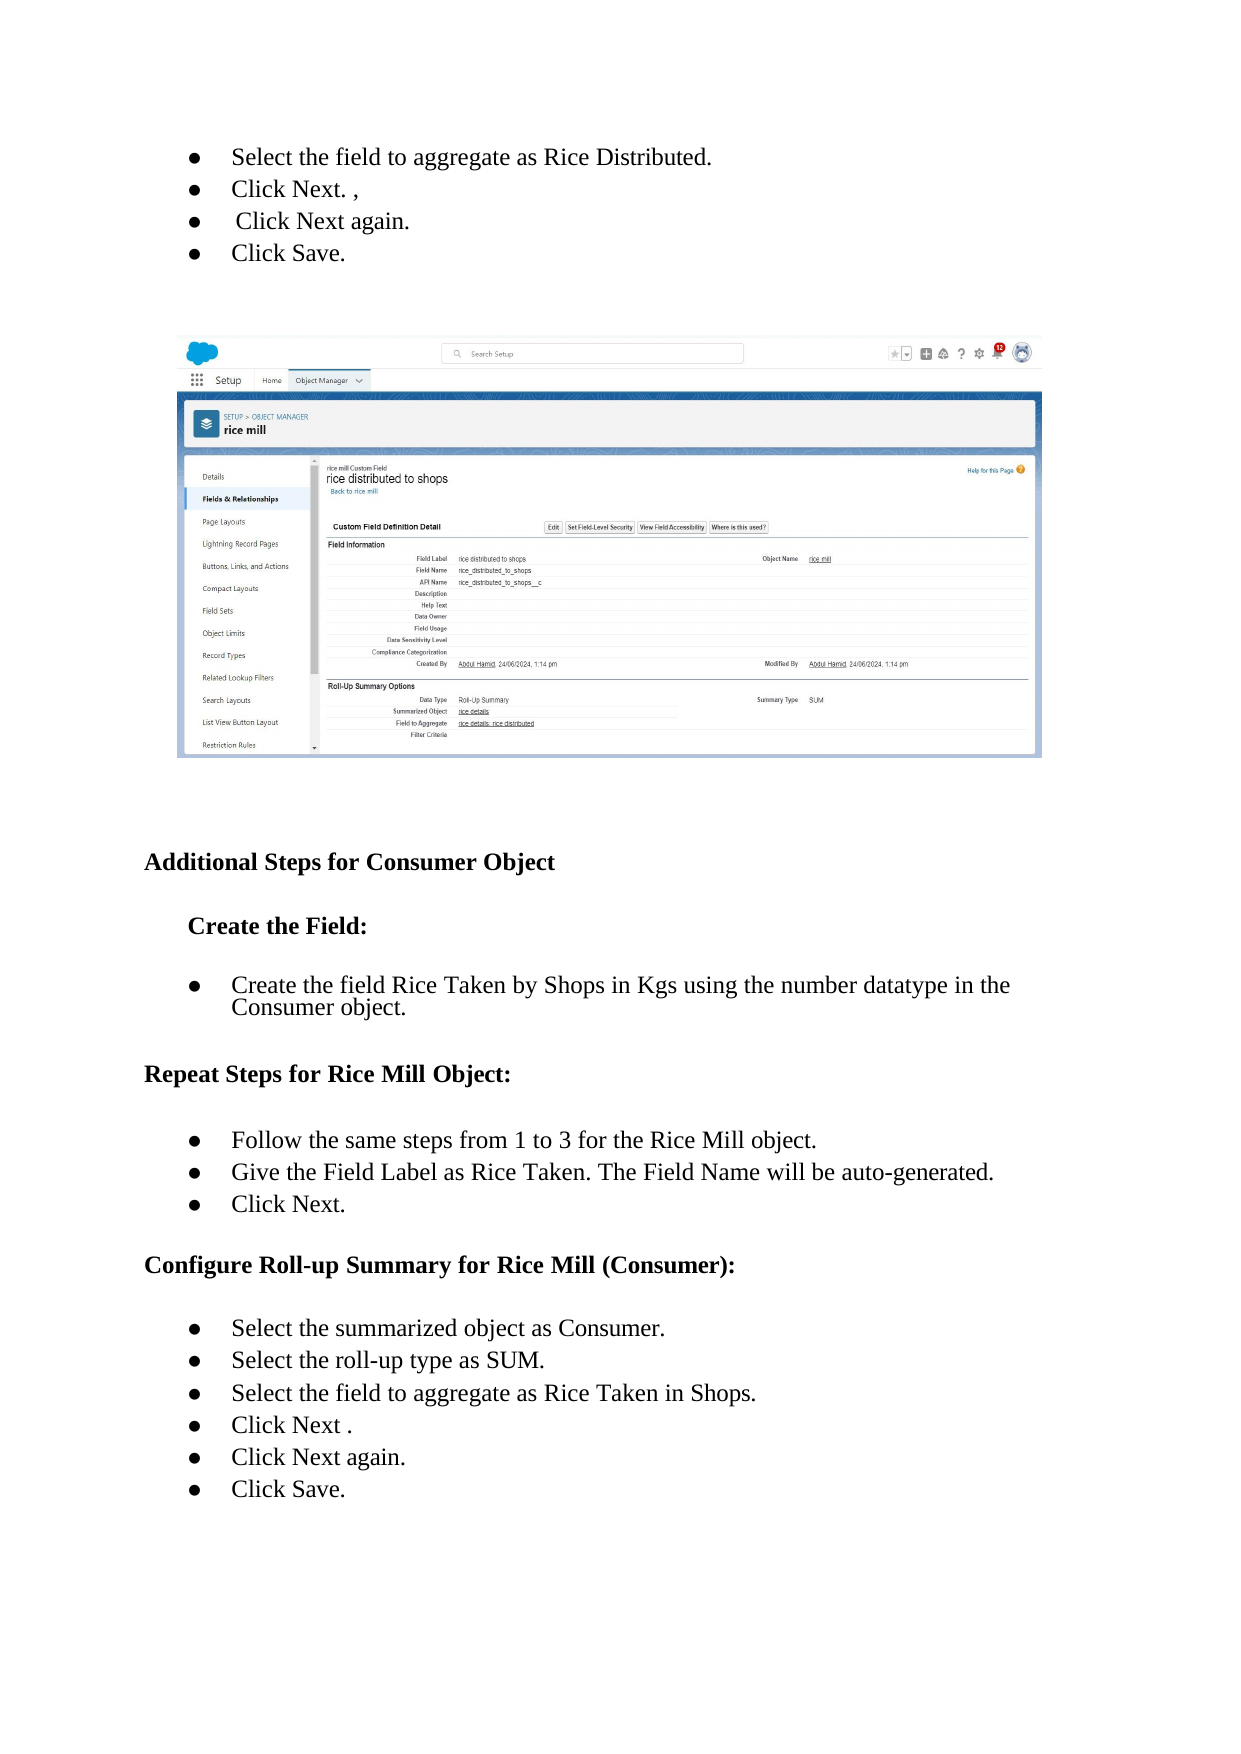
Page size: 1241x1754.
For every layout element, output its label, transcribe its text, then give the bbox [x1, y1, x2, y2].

list Click Next again. [187, 1442, 1093, 1471]
list Select the field to aggregate as Rice Distributed. [187, 142, 1093, 170]
list Create the field Rice Taken by Shops in Kgs using the number datatype in the Consumer object. [187, 975, 1093, 1020]
text Repeat Steps for Rice Mill Object: [144, 1059, 1093, 1087]
list Give the Field Label as Rice Taken. The Field Name will be auto-generated. [187, 1157, 1093, 1186]
text Additional Steps for Consumer Object Create the Field: [144, 847, 577, 940]
list Follow the same steps from 1 to 3 for the Rice Mill object. [187, 1125, 1093, 1154]
picture [177, 335, 1042, 758]
list Click Next. , [187, 174, 1093, 202]
list Click Save. [187, 1474, 1093, 1503]
list Select the roll-up type as SUM. [187, 1346, 1093, 1374]
list Click Next again. [187, 206, 1093, 234]
list Click Next. [187, 1189, 1093, 1218]
list Select the summarized object as Consumer. [187, 1313, 1093, 1342]
list Select the field to aggregate as Rice Taken in Shops. [187, 1378, 1093, 1406]
list Click Next . [187, 1410, 1093, 1438]
text Configure Roll-up Summary for Rice Mill (Consumer): [144, 1251, 1093, 1279]
list Click Save. [187, 238, 1093, 267]
